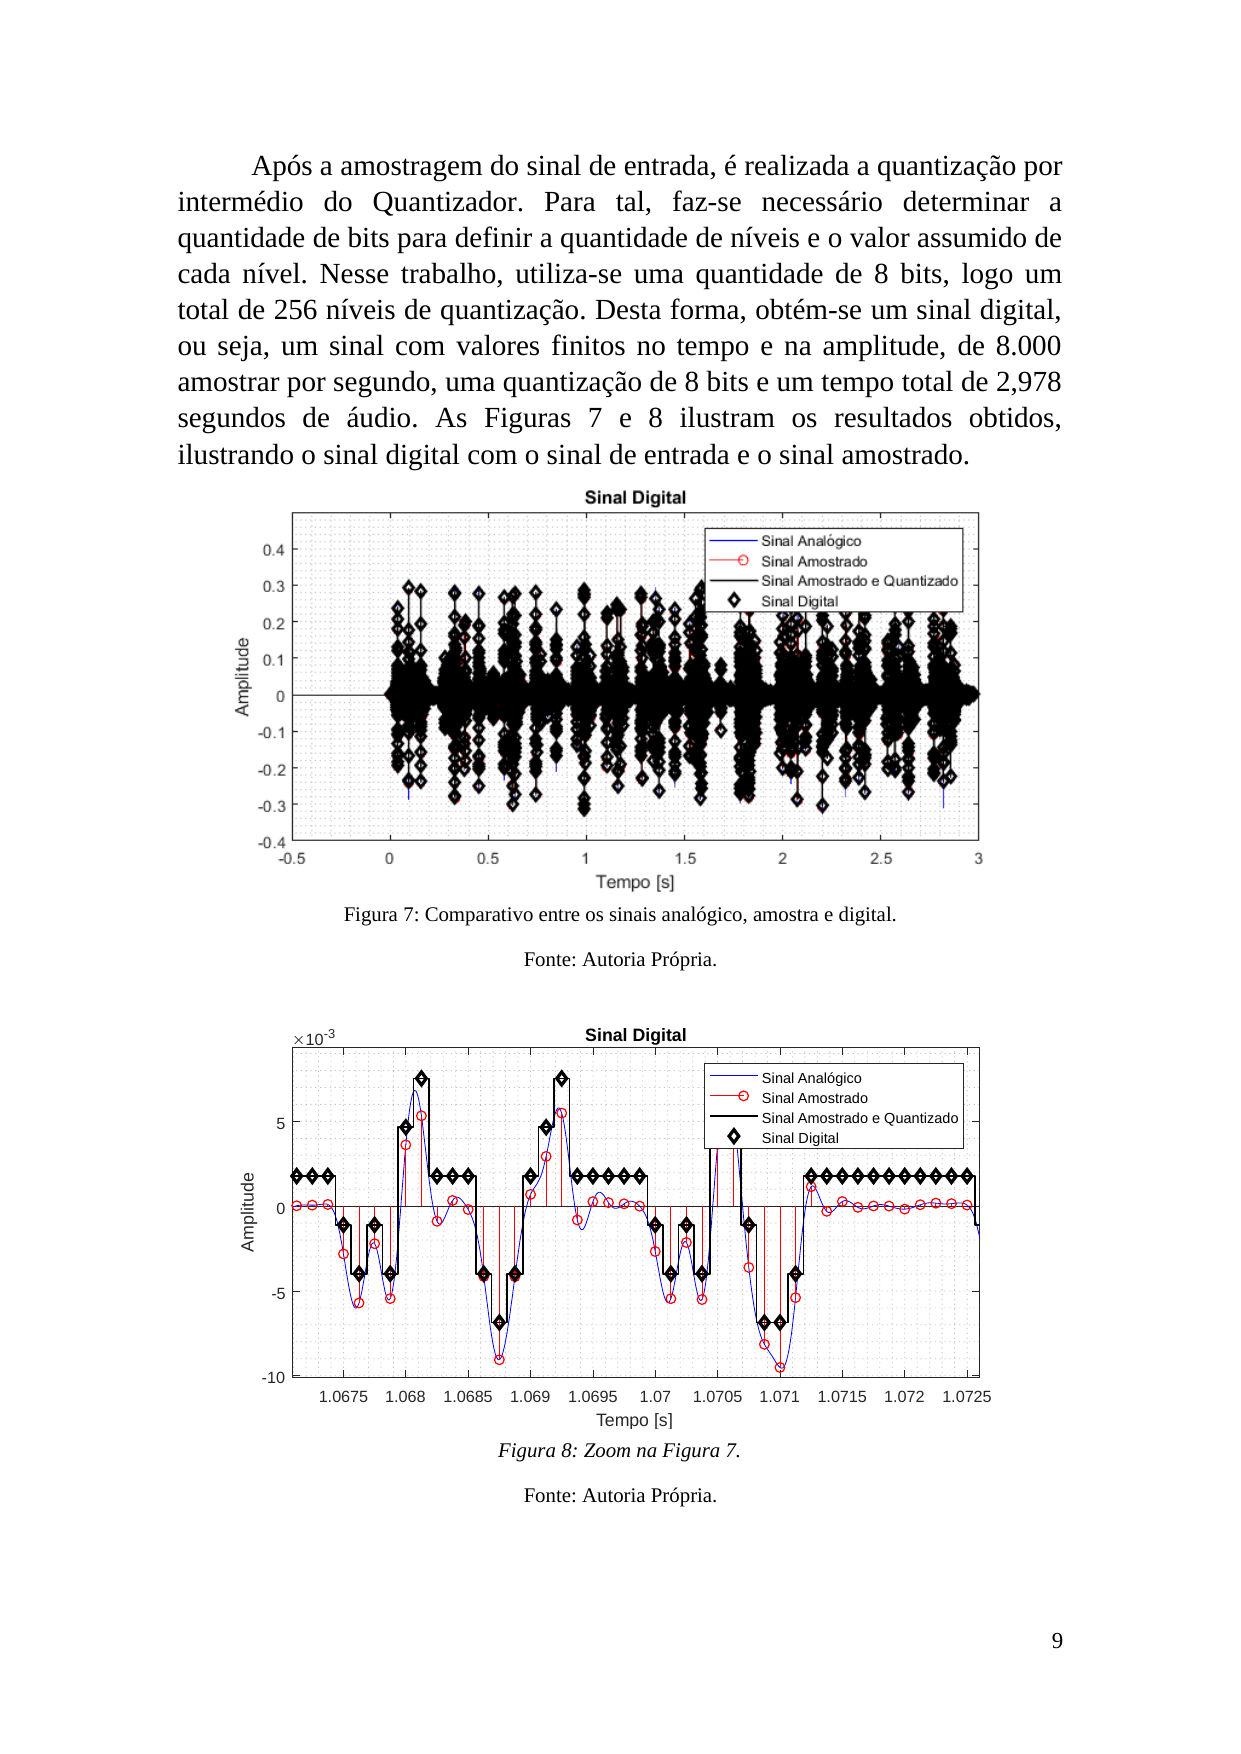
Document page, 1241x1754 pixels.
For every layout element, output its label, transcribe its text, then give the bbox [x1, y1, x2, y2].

picture [177, 482, 1064, 893]
text Após a amostragem do sinal de entrada, é realizada a quantização por intermédio do Quantizador. Para tal, faz-se necessário determinar a quantidade de bits para definir a quantidade de níveis e o valor assumido de cada nível. Nesse trabalho, utiliza-se uma quantidade de 8 bits, logo um total de 256 níveis de quantização. Desta forma, obtém-se um sinal digital, ou seja, um sinal com valores finitos no tempo e na amplitude, de 8.000 amostrar por segundo, uma quantização de 8 bits e um tempo total de 2,978 segundos de áudio. As Figuras 7 e 8 ilustram os resultados obtidos, ilustrando o sinal digital com o sinal de entrada e o sinal amostrado. [177, 148, 1063, 470]
